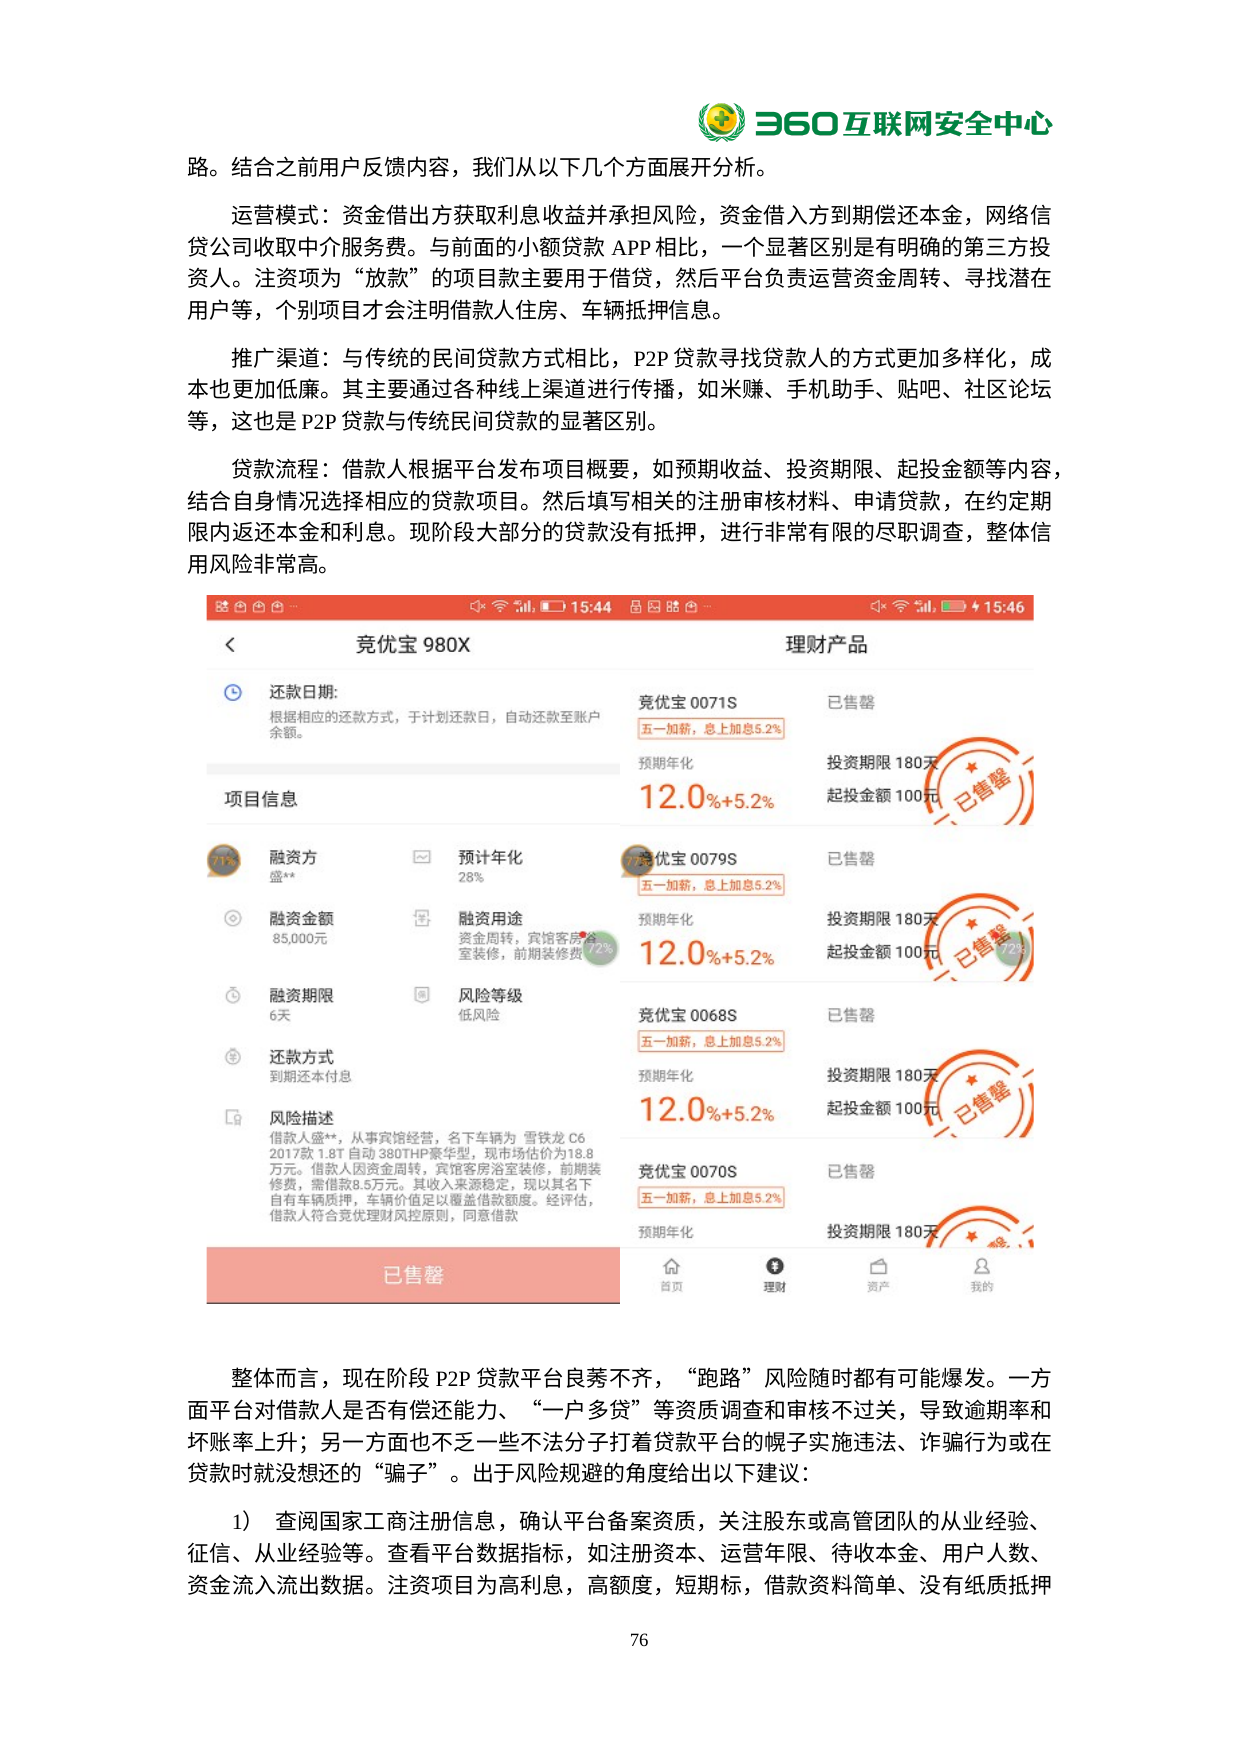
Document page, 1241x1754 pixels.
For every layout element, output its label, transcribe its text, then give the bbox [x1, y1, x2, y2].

picture [206, 595, 1034, 1304]
text 贷款流程：借款人根据平台发布项目概要，如预期收益、投资期限、起投金额等内容，结合自身情况选择相应的贷款项目。然后填写相关的注册审核材料、申请贷款，在约定期限内返还本金和利息。现阶段大部分的贷款没有抵押，进行非常有限的尽职调查，整体信用风险非常高。 [187, 452, 1053, 579]
text 运营模式：资金借出方获取利息收益并承担风险，资金借入方到期偿还本金，网络信贷公司收取中介服务费。与前面的小额贷款APP相比，一个显著区别是有明确的第三方投资人。注资项为“放款”的项目款主要用于借贷，然后平台负责运营资金周转、寻找潜在用户等，个别项目才会注明借款人住房、车辆抵押信息。 [187, 198, 1053, 324]
text 近期，P2P网贷正处于“暴雷”潮，已有多家网贷平台出现了“跑路”，其中也包含一些国资系贷款平台。通过多位用户反馈，“竞优理财”存在欺诈行为，现平台已卷款跑路。结合之前用户反馈内容，我们从以下几个方面展开分析。 [187, 150, 1053, 182]
picture [698, 103, 1053, 142]
list 查阅国家工商注册信息，确认平台备案资质，关注股东或高管团队的从业经验、征信、从业经验等。查看平台数据指标，如注册资本、运营年限、待收本金、用户人数、资金流入流出数据。注资项目为高利息，高额度，短期标，借款资料简单、没有纸质抵押合同、无借款人身份信息的，可能为自融资平台。 [187, 1504, 1053, 1599]
text 整体而言，现在阶段P2P 贷款平台良莠不齐，“跑路”风险随时都有可能爆发。一方面平台对借款人是否有偿还能力、“一户多贷”等资质调查和审核不过关，导致逾期率和坏账率上升；另一方面也不乏一些不法分子打着贷款平台的幌子实施违法、诈骗行为或在贷款时就没想还的“骗子”。出于风险规避的角度给出以下建议： [187, 1361, 1053, 1488]
text 推广渠道：与传统的民间贷款方式相比，P2P贷款寻找贷款人的方式更加多样化，成本也更加低廉。其主要通过各种线上渠道进行传播，如米赚、手机助手、贴吧、社区论坛等，这也是P2P 贷款与传统民间贷款的显著区别。 [187, 341, 1053, 436]
